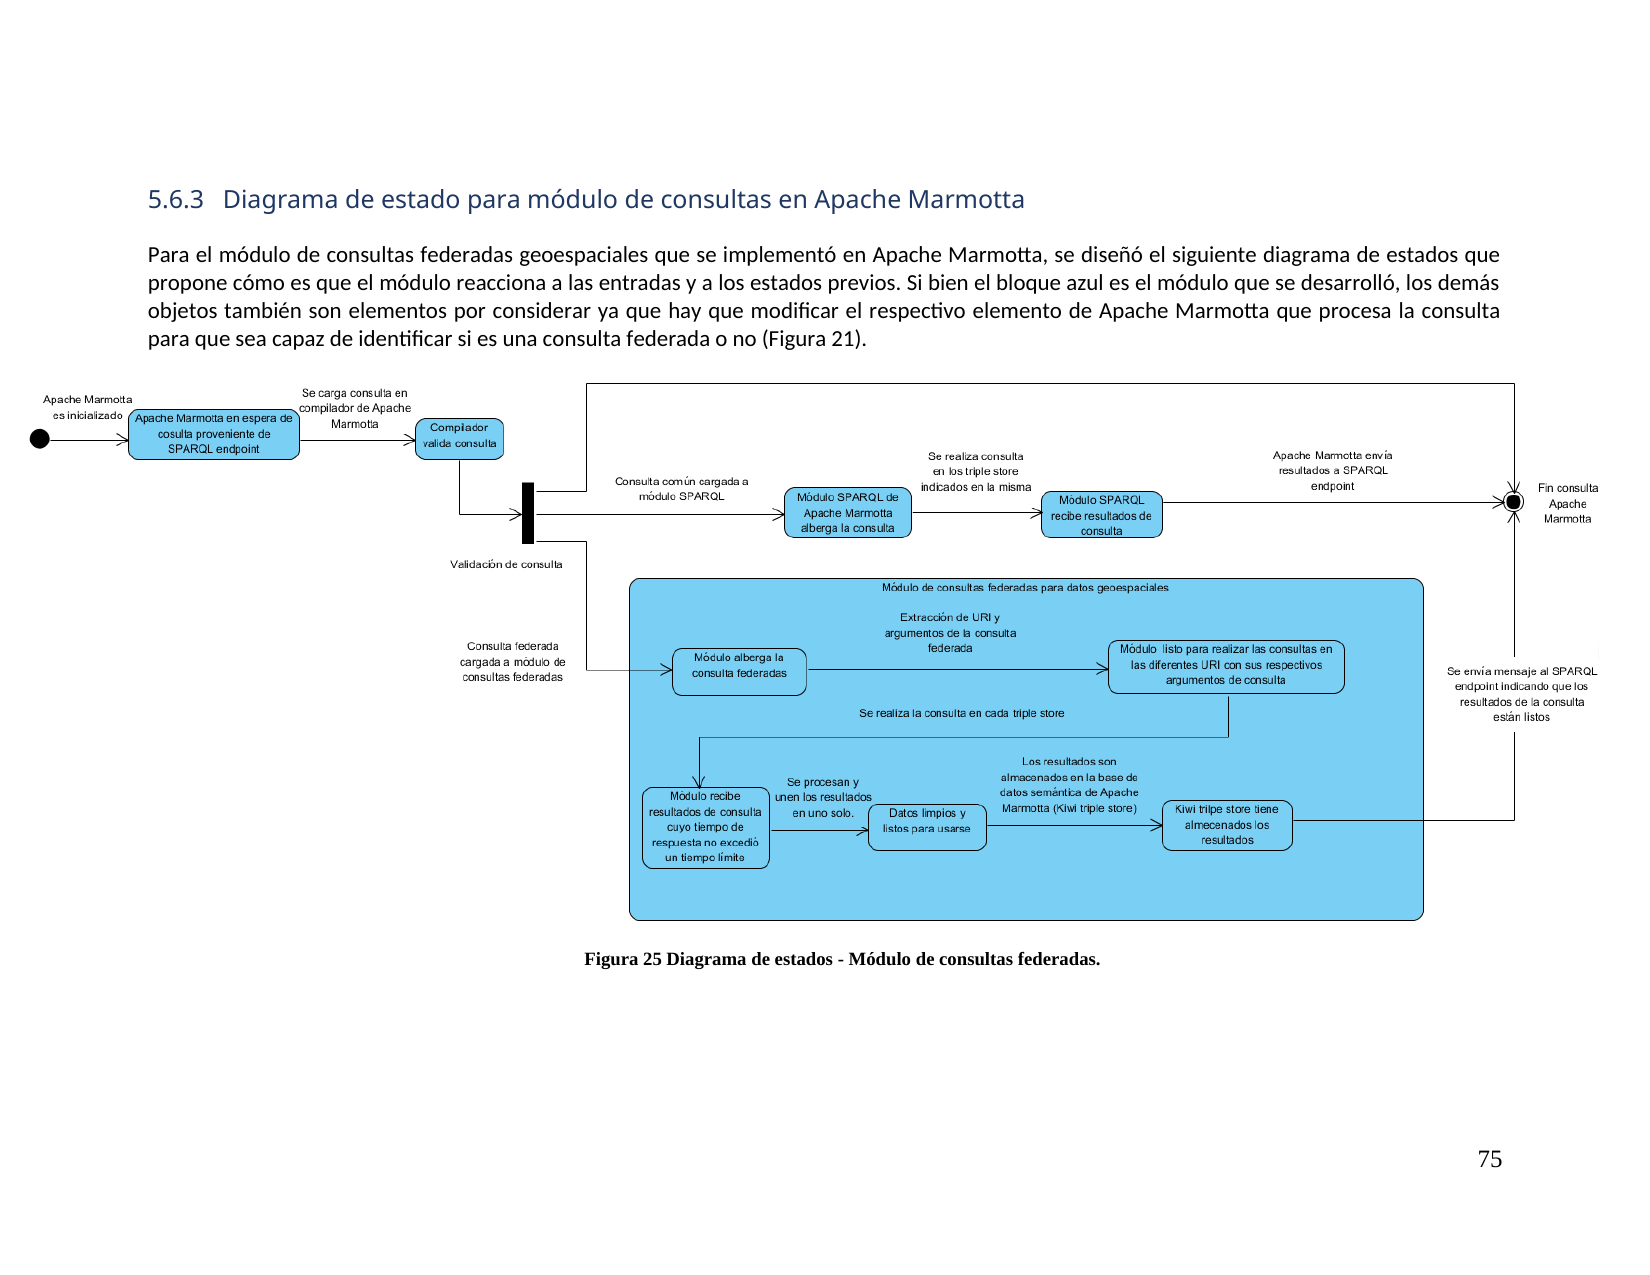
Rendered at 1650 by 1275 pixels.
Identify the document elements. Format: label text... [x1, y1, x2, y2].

subtitle Diagrama de estado para módulo de consultas en Apache Marmotta [148, 181, 1502, 215]
picture [28, 375, 1599, 925]
text Para el módulo de consultas federadas geoespaciales que se implementó en Apache Marmotta, se diseñó el siguiente diagrama de estados que propone cómo es que el módulo reacciona a las entradas y a los estados previos. Si bien el bloque azul es el módulo que se desarrolló, los demás objetos también son elementos por considerar ya que hay que modificar el respectivo elemento de Apache Marmotta que procesa la consulta para que sea capaz de identificar si es una consulta federada o no (Figura 21). [148, 240, 1502, 352]
